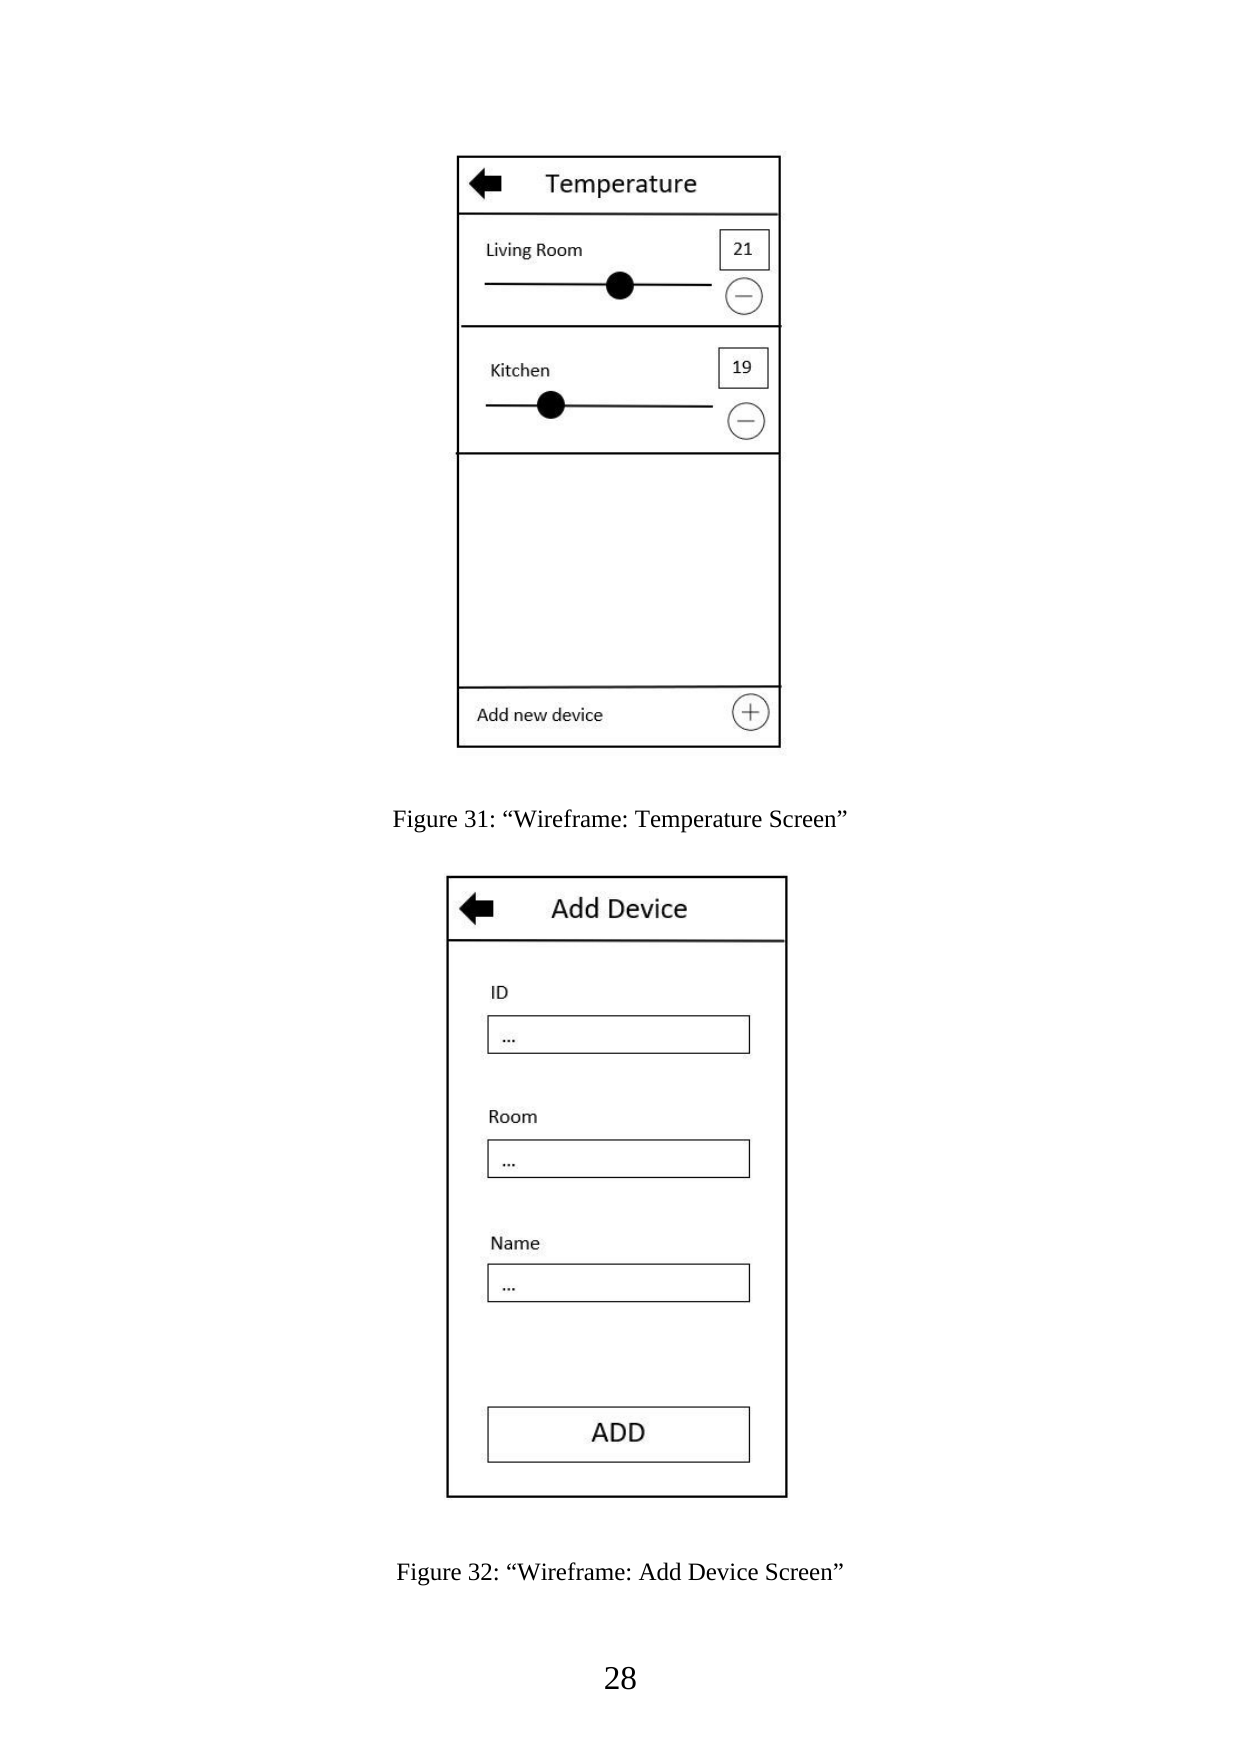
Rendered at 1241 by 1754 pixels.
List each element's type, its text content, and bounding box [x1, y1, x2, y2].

picture [448, 150, 792, 759]
text Figure 31: “Wireframe: Temperature Screen” [150, 804, 1090, 833]
picture [443, 863, 797, 1512]
text Figure 32: “Wireframe: Add Device Screen” [150, 1557, 1090, 1585]
